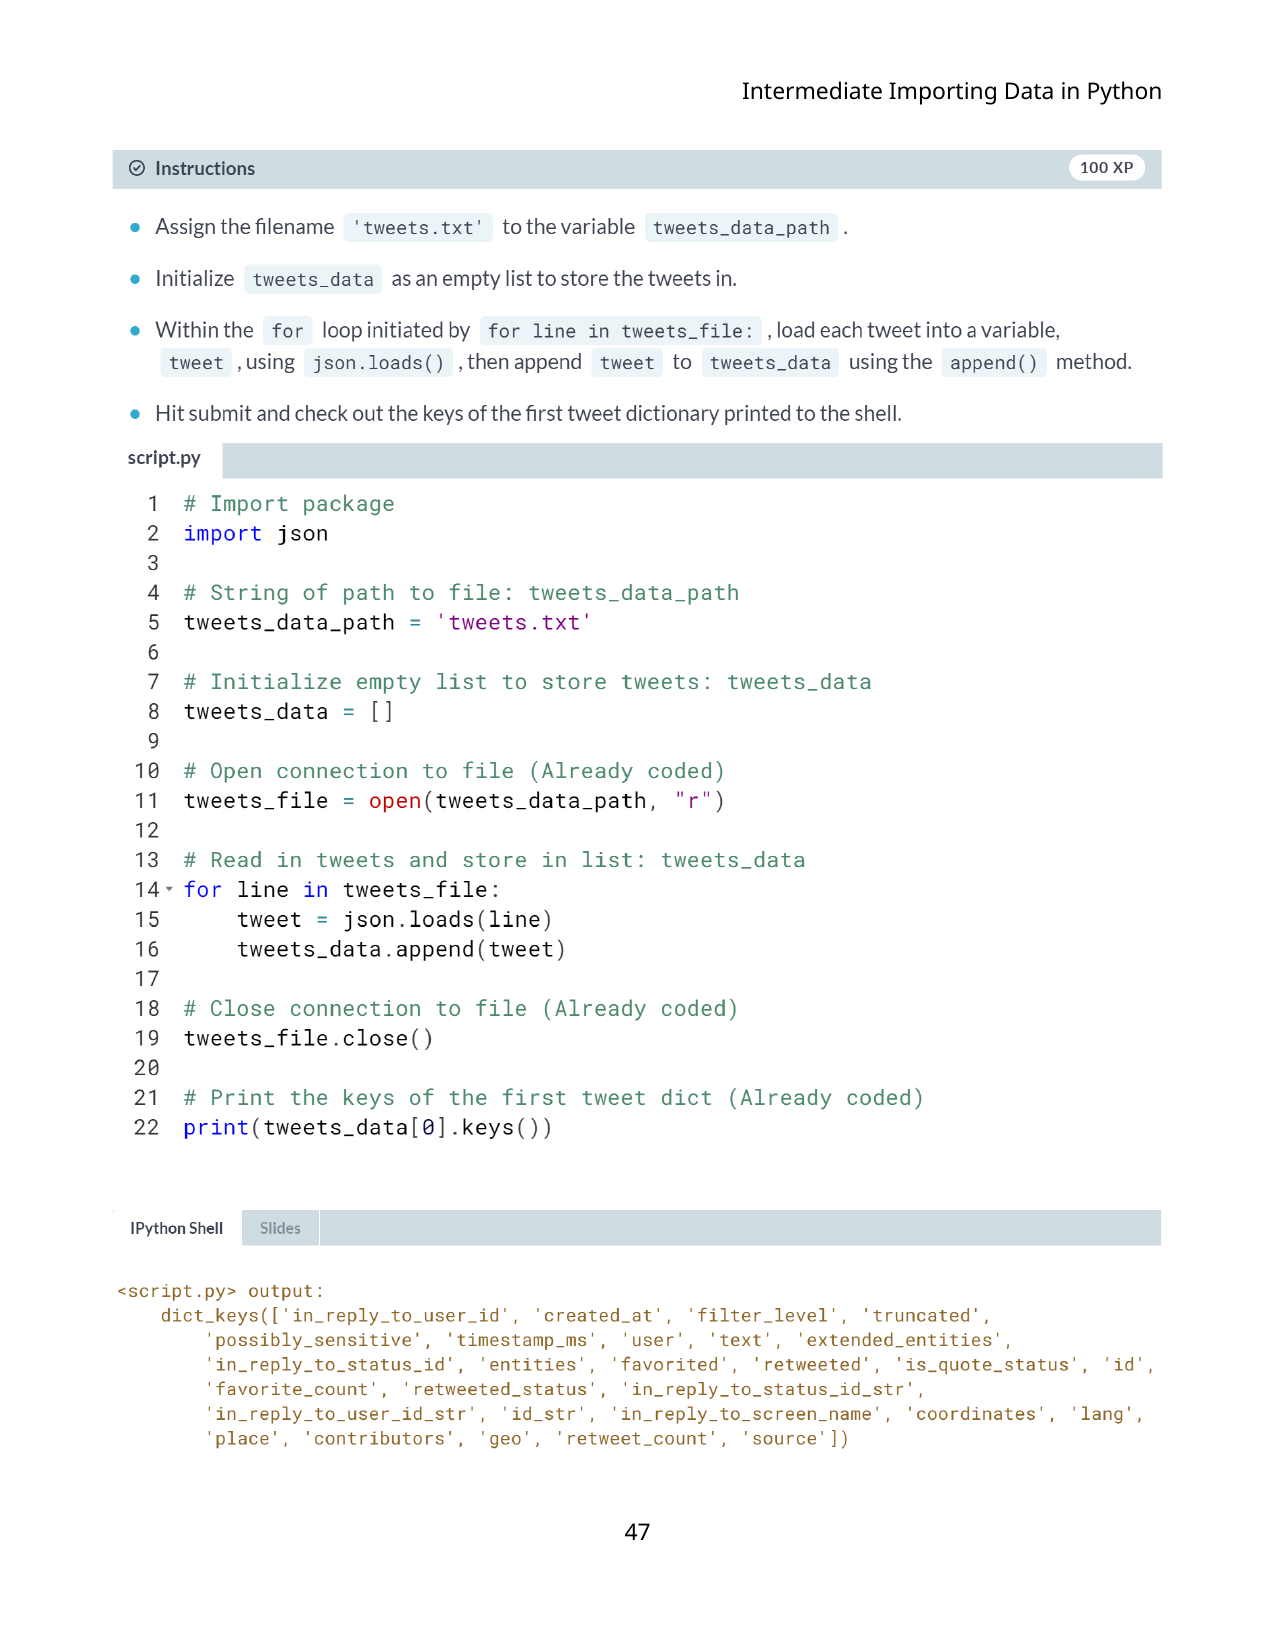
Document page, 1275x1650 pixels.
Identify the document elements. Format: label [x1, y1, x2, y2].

picture [112, 150, 1162, 441]
picture [112, 1210, 1162, 1462]
picture [112, 443, 1163, 1141]
